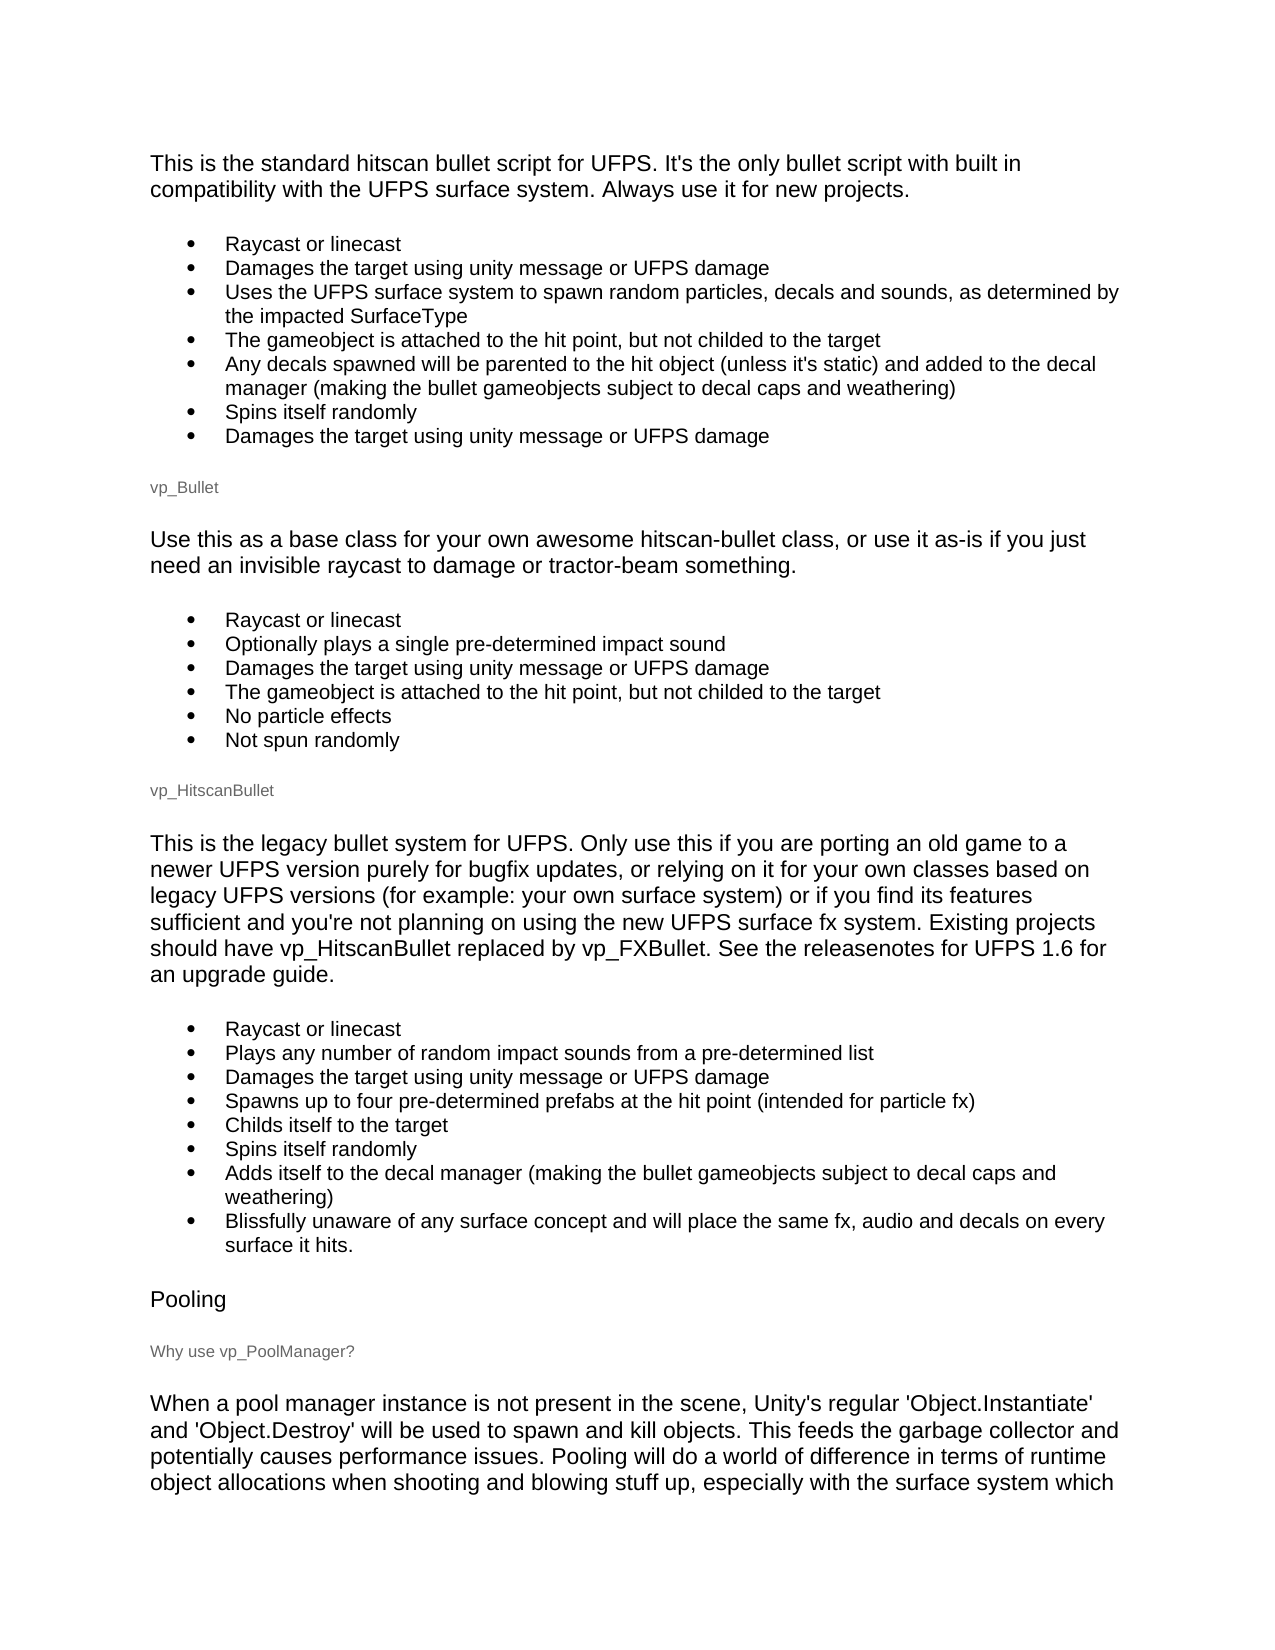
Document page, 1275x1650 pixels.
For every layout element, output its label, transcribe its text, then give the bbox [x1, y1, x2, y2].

text This is the standard hitscan bullet script for UFPS. It's the only bullet script with built in compatibility with the UFPS surface system. Always use it for new projects. [150, 150, 1125, 203]
list The gameobject is attached to the hit point, but not childed to the target [187, 328, 1125, 352]
text Use this as a base class for your own awesome hitscan-bullet class, or use it as-is if you just need an invisible raycast to damage or tractor-beam something. [150, 526, 1125, 578]
text vp_HitscanBullet [150, 781, 1125, 800]
list Spins itself randomly [187, 400, 1125, 424]
list Raycast or linecast [187, 608, 1125, 632]
list Uses the UFPS surface system to spawn random particles, decals and sounds, as determined by the impacted SurfaceType [187, 280, 1125, 328]
list The gameobject is attached to the hit point, but not childed to the target [187, 680, 1125, 704]
list Blissfully unaware of any surface concept and will place the same fx, audio and decals on every surface it hits. [187, 1209, 1125, 1257]
list Optionally plays a single pre-determined impact sound [187, 632, 1125, 656]
text vp_Bullet [150, 477, 1125, 497]
list No particle effects [187, 704, 1125, 728]
list Damages the target using unity message or UFPS damage [187, 424, 1125, 448]
text Why use vp_PoolManager? [150, 1342, 1125, 1361]
list Any decals spawned will be parented to the hit object (unless it's static) and added to the decal manager (making the bullet gameobjects subject to decal caps and weathering) [187, 352, 1125, 400]
list Spins itself randomly [187, 1137, 1125, 1161]
list Damages the target using unity message or UFPS damage [187, 256, 1125, 280]
list Damages the target using unity message or UFPS damage [187, 1065, 1125, 1089]
list Raycast or linecast [187, 232, 1125, 256]
list Raycast or linecast [187, 1017, 1125, 1041]
text This is the legacy bullet system for UFPS. Only use this if you are porting an old game to a newer UFPS version purely for bugfix updates, or relying on it for your own classes based on legacy UFPS versions (for example: your own surface system) or if you find its features sufficient and you're not planning on using the new UFPS surface fx system. Existing projects should have vp_HitscanBullet replaced by vp_FXBullet. See the releasenotes for UFPS 1.6 for an upgrade guide. [150, 829, 1125, 988]
list Adds itself to the decal manager (making the bullet gameobjects subject to decal caps and weathering) [187, 1161, 1125, 1209]
list Not spun randomly [187, 728, 1125, 752]
list Plays any number of random impact sounds from a pre-determined list [187, 1041, 1125, 1065]
list Spawns up to four pre-determined prefabs at the hit point (intended for particle fx) [187, 1089, 1125, 1113]
list Childs itself to the target [187, 1113, 1125, 1137]
list Damages the target using unity message or UFPS damage [187, 656, 1125, 680]
text Pooling [150, 1286, 1125, 1313]
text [150, 1390, 1125, 1496]
